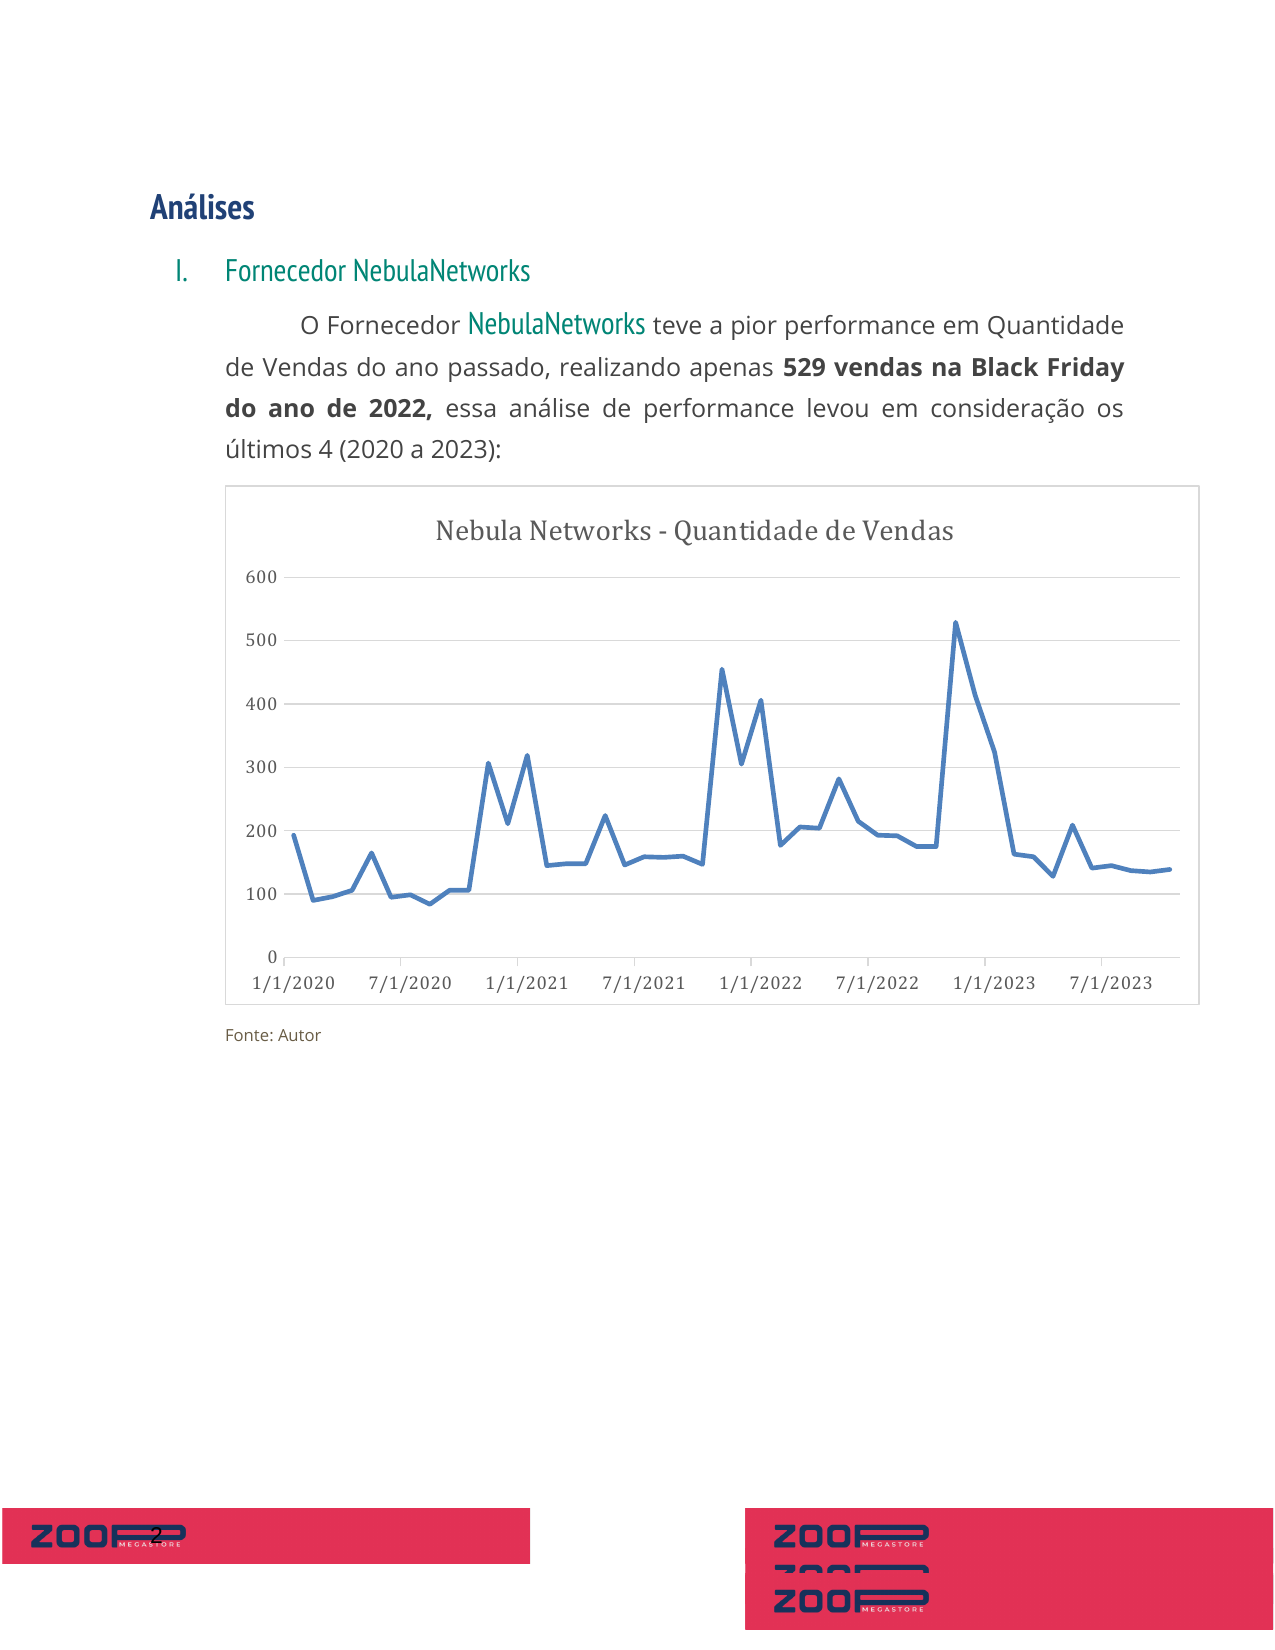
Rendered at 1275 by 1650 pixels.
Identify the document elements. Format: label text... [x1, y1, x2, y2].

text Fonte: Autor [225, 1023, 1125, 1046]
text O Fornecedor NebulaNetworks teve a pior performance em Quantidade de Vendas do ano passado, realizando apenas 529 vendas na Black Friday do ano de 2022, essa análise de performance levou em consideração os últimos 4 (2020 a 2023): [225, 303, 1125, 466]
picture [743, 1508, 1275, 1630]
subtitle Análises [150, 183, 1125, 229]
picture [0, 1508, 532, 1564]
subtitle Fornecedor NebulaNetworks [187, 250, 1125, 290]
